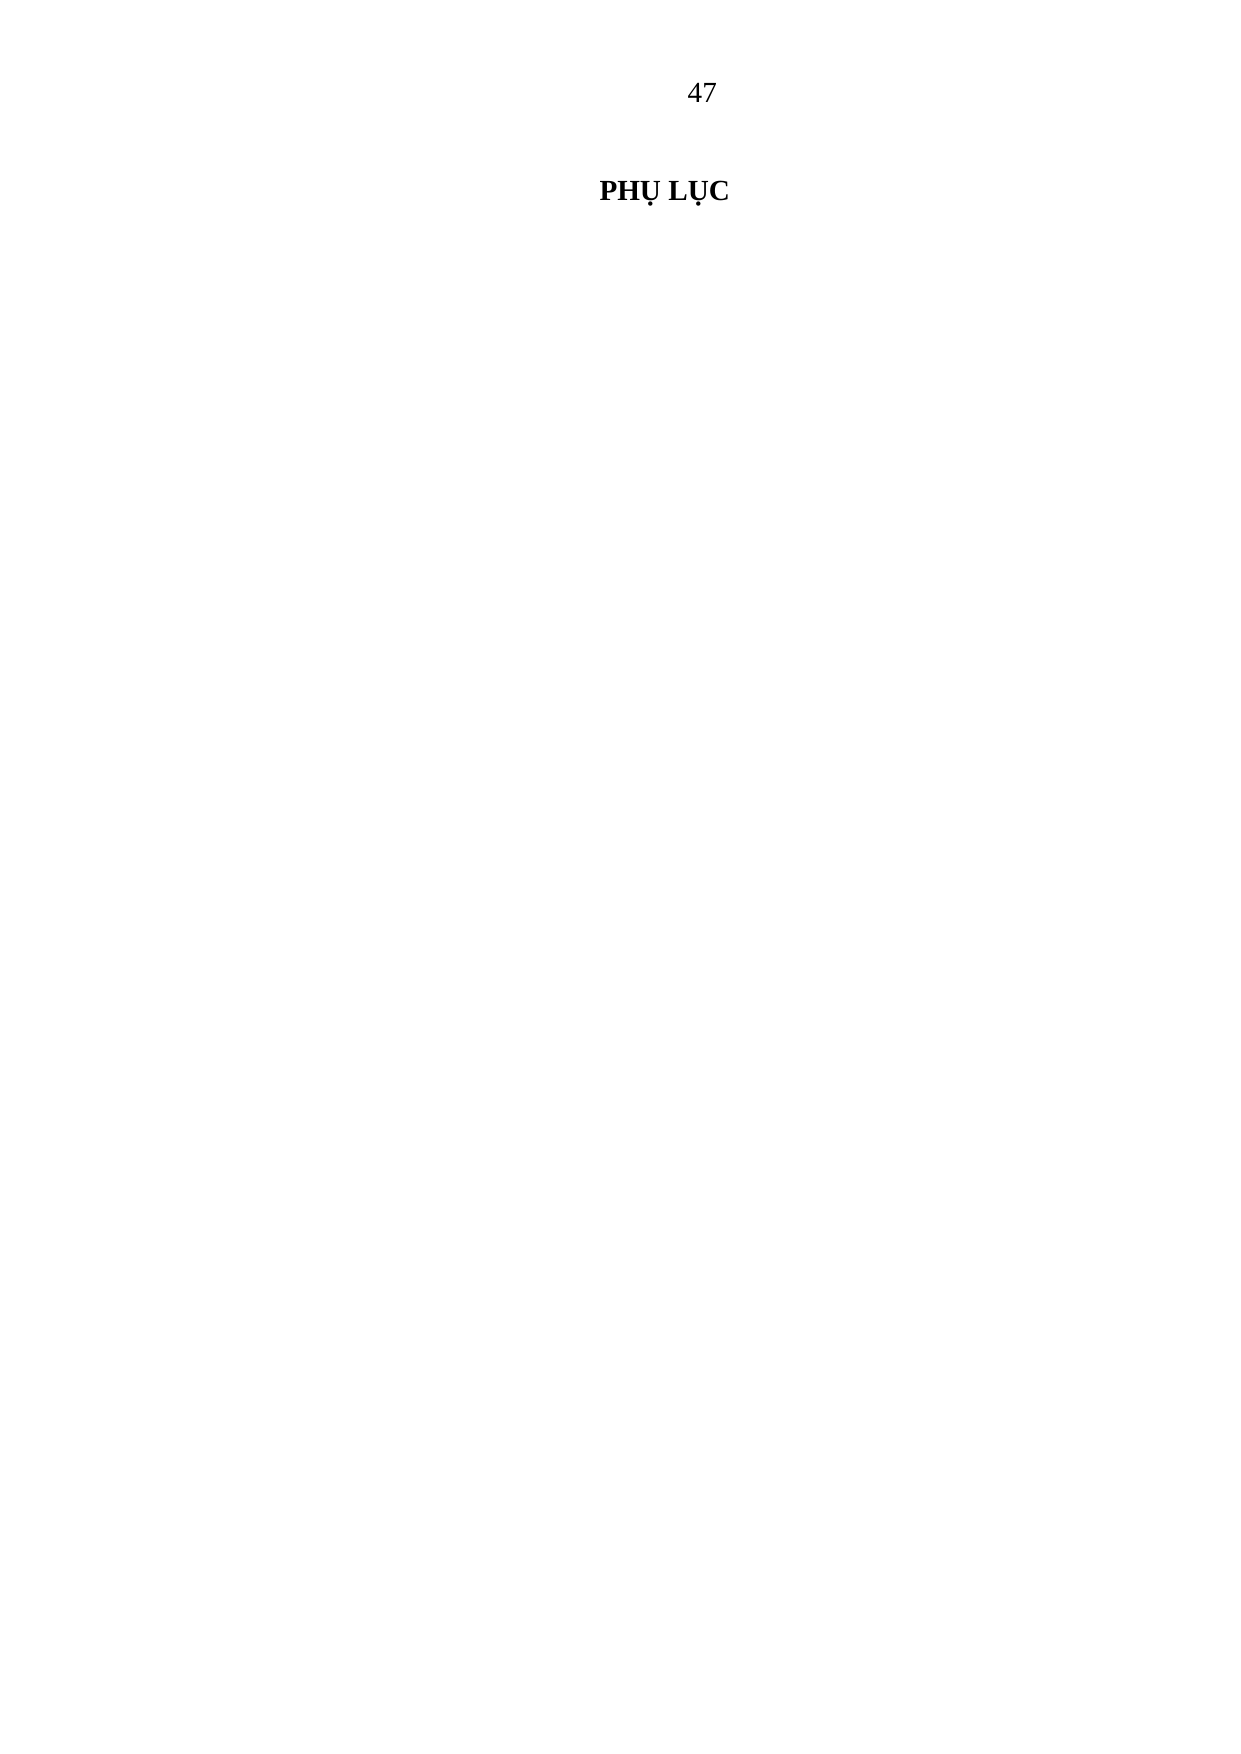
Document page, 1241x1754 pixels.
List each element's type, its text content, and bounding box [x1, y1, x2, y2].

subtitle PHỤ LỤC [207, 173, 1122, 206]
